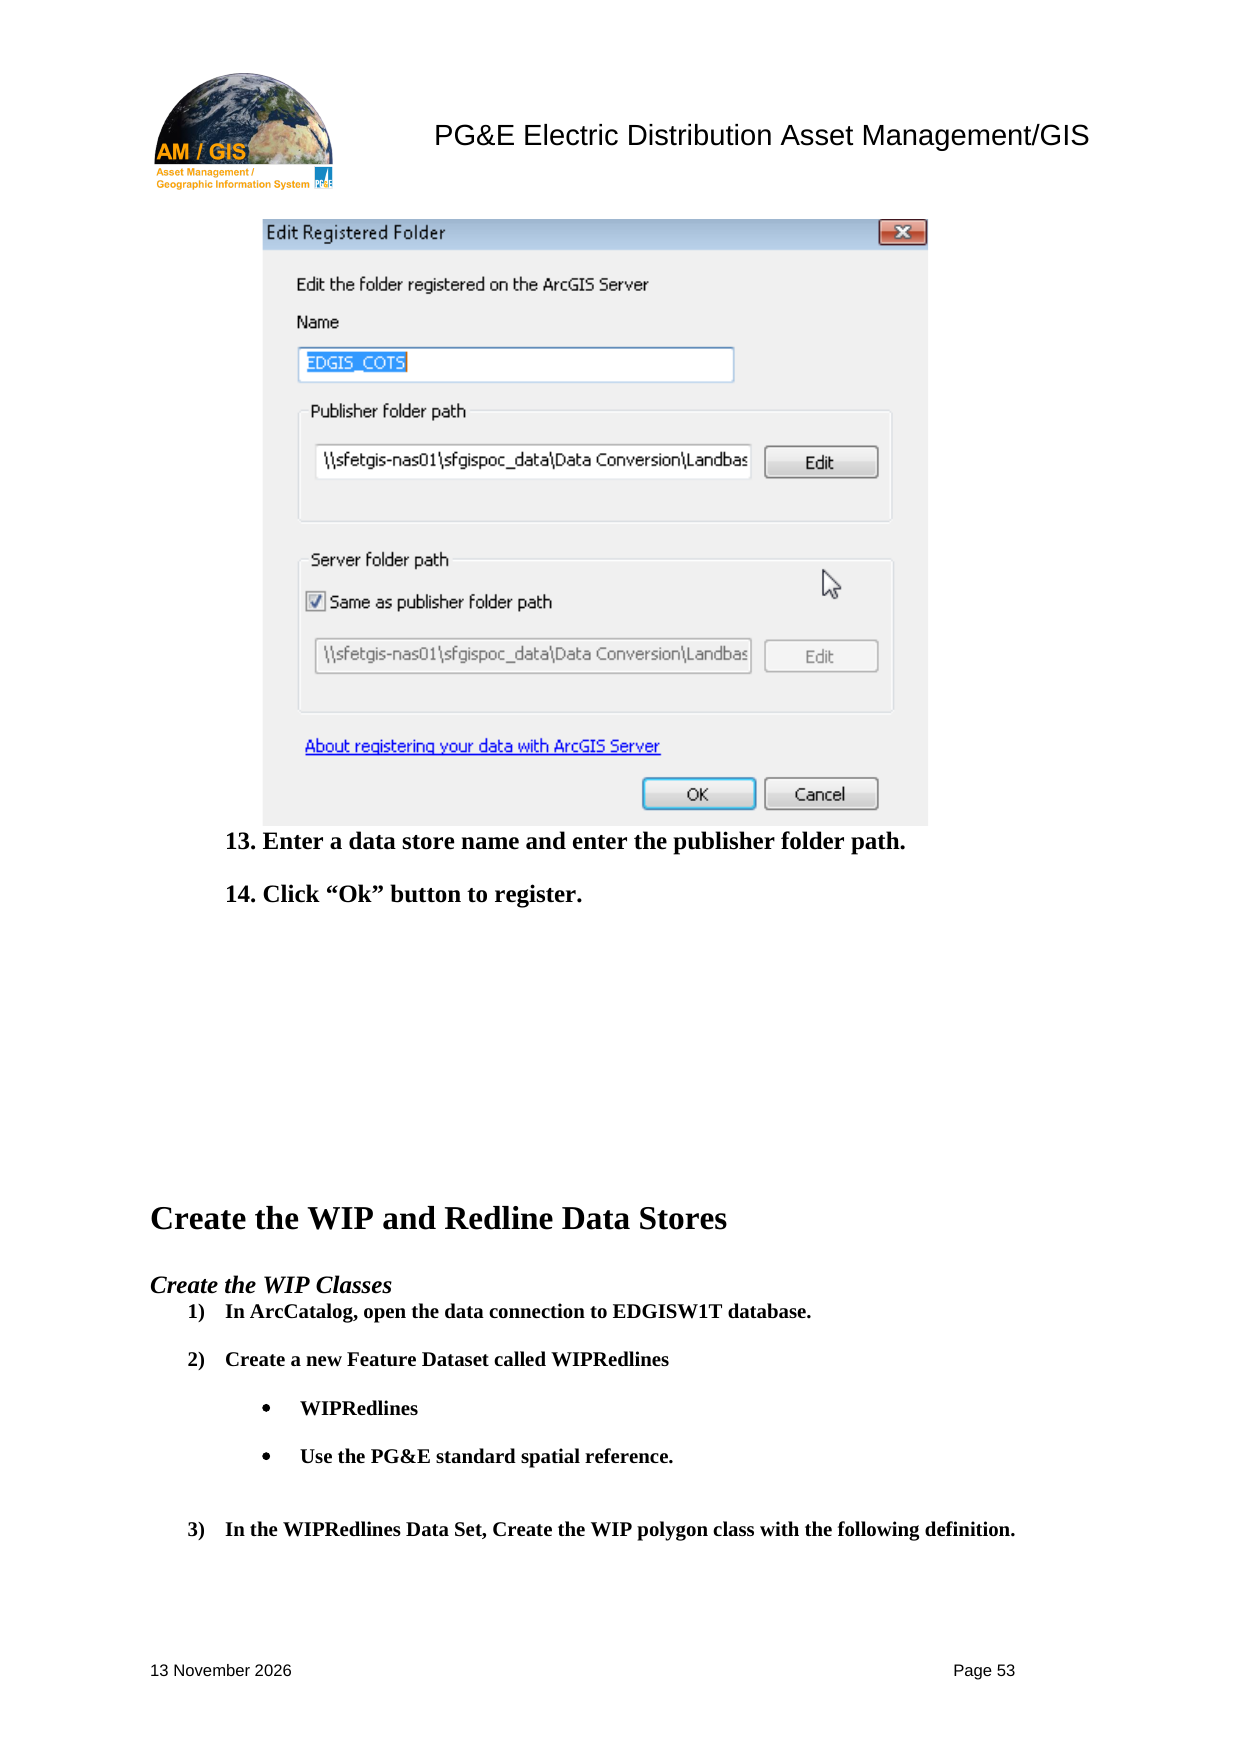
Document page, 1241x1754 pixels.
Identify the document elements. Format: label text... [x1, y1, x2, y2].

list In ArcCatalog, open the data connection to EDGISW1T database. [187, 1299, 1090, 1323]
text Create the WIP Classes [150, 1270, 1090, 1299]
list Use the PG&E standard spatial reference. [262, 1444, 1090, 1468]
list In the WIPRedlines Data Set, Create the WIP polygon class with the following definition. [187, 1517, 1090, 1541]
list Enter a data store name and enter the publisher folder path. [225, 826, 1090, 854]
picture [150, 73, 333, 196]
picture [262, 219, 929, 826]
list Create a new Feature Dataset called WIPRedlines [187, 1347, 1090, 1371]
list WIPRedlines [262, 1396, 1090, 1420]
text Create the WIP and Redline Data Stores [150, 1198, 1090, 1236]
list Click “Ok” button to register. [225, 879, 1090, 908]
